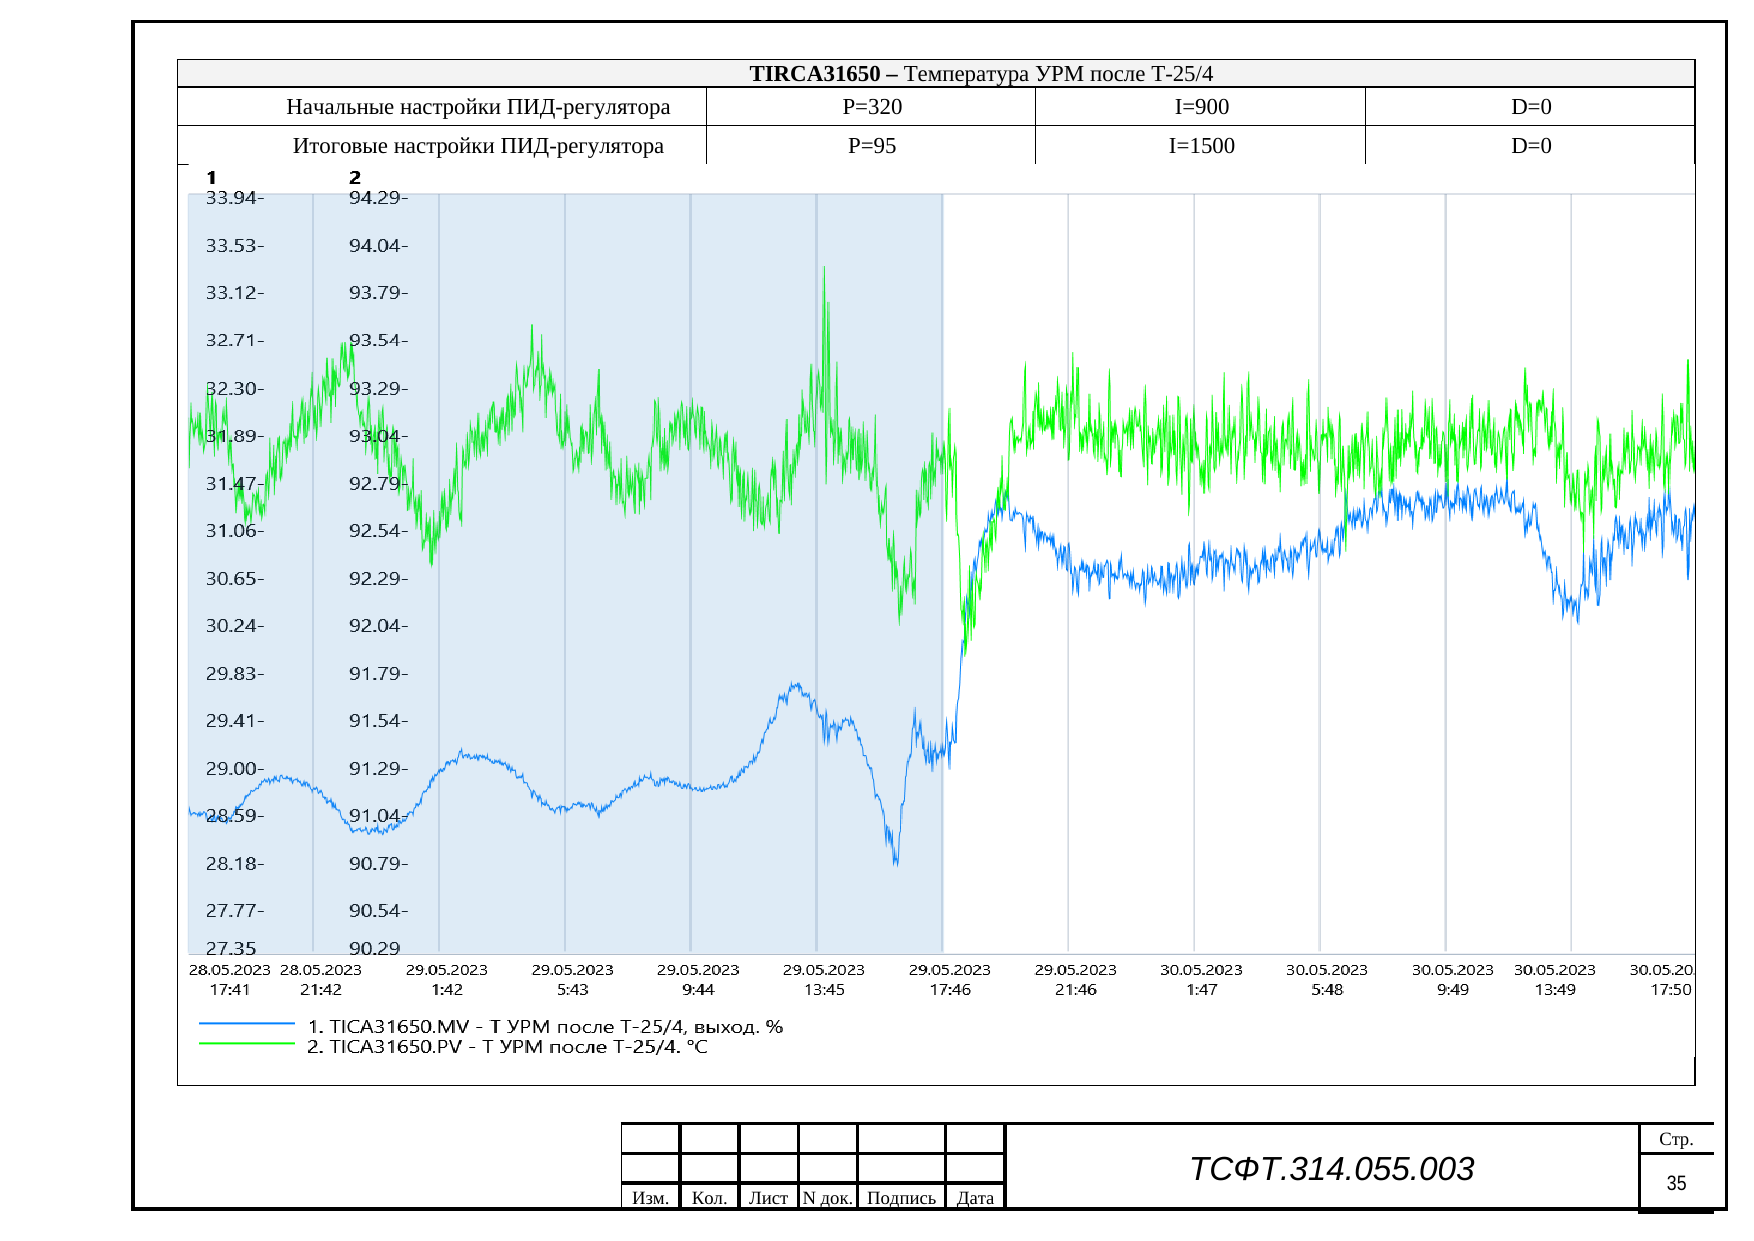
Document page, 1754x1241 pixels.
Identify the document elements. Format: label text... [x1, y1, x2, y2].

table_cell I=1500 [1036, 126, 1365, 164]
table_cell Начальные настройки ПИД-регулятора [178, 88, 706, 125]
table_cell D=0 [1366, 126, 1694, 164]
table_cell P=95 [707, 126, 1035, 164]
table_cell I=900 [1036, 88, 1365, 125]
table_cell D=0 [1366, 88, 1694, 125]
table_header TIRCA31650 – Температура УРМ после Т-25/4 [178, 60, 1694, 86]
table_cell P=320 [707, 88, 1035, 125]
table_cell Итоговые настройки ПИД-регулятора [178, 126, 706, 164]
picture [188, 164, 1695, 1057]
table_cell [178, 165, 1694, 1085]
